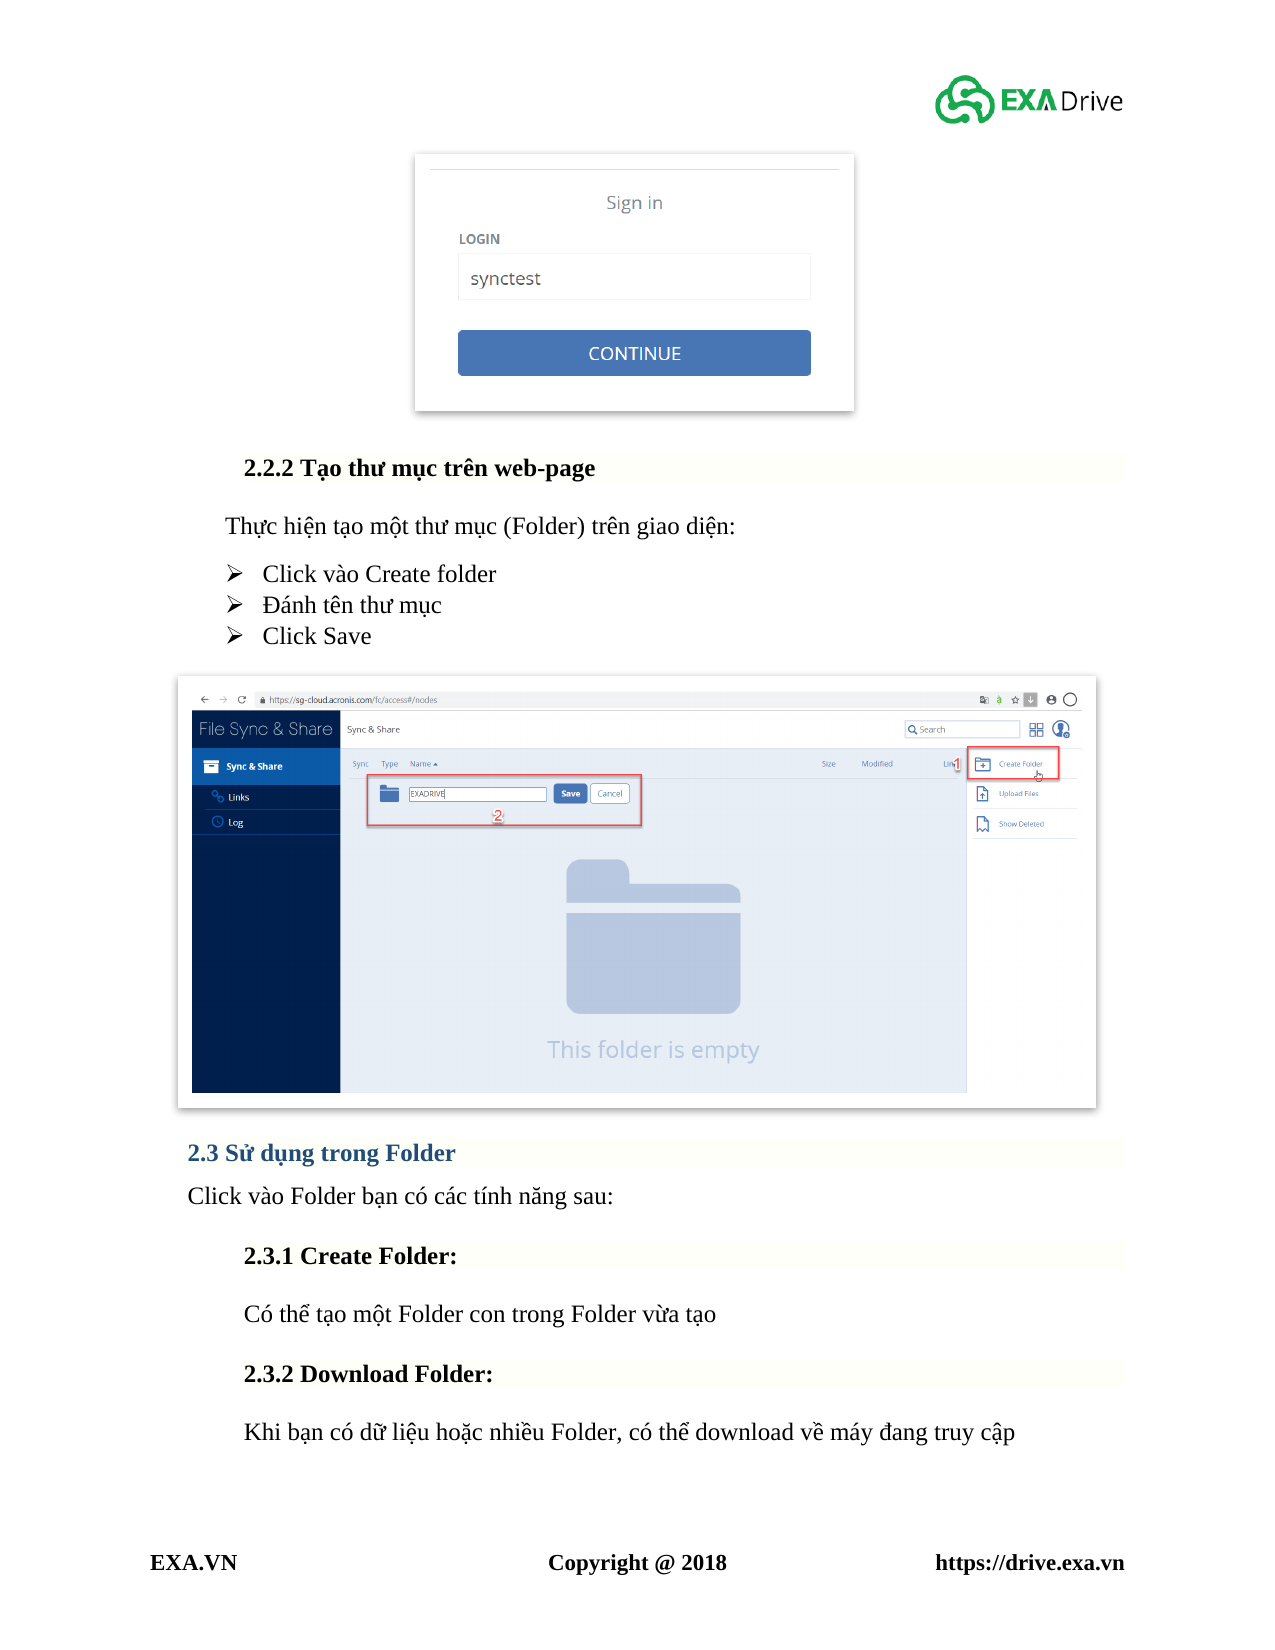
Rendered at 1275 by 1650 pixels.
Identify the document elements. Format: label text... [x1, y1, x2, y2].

text Khi bạn có dữ liệu hoặc nhiều Folder, có thể download về máy đang truy cập [169, 1417, 1125, 1446]
text Sử dụng trong Folder [187, 1138, 1125, 1167]
list 2.2.2 Tạo thư mục trên web-page [244, 453, 1125, 482]
text Thực hiện tạo một thư mục (Folder) trên giao diện: [150, 511, 1125, 540]
picture [932, 75, 1125, 124]
text Click vào Folder bạn có các tính năng sau: [150, 1181, 1125, 1210]
picture [430, 169, 839, 397]
list 2.3.2 Download Folder: [244, 1359, 1125, 1388]
list 2.3.1 Create Folder: [244, 1241, 1125, 1270]
text Có thể tạo một Folder con trong Folder vừa tạo [169, 1299, 1125, 1328]
list Click Save [225, 621, 1125, 650]
list Click vào Create folder [225, 559, 1125, 588]
list Đánh tên thư mục [225, 590, 1125, 619]
picture [192, 691, 1082, 1093]
